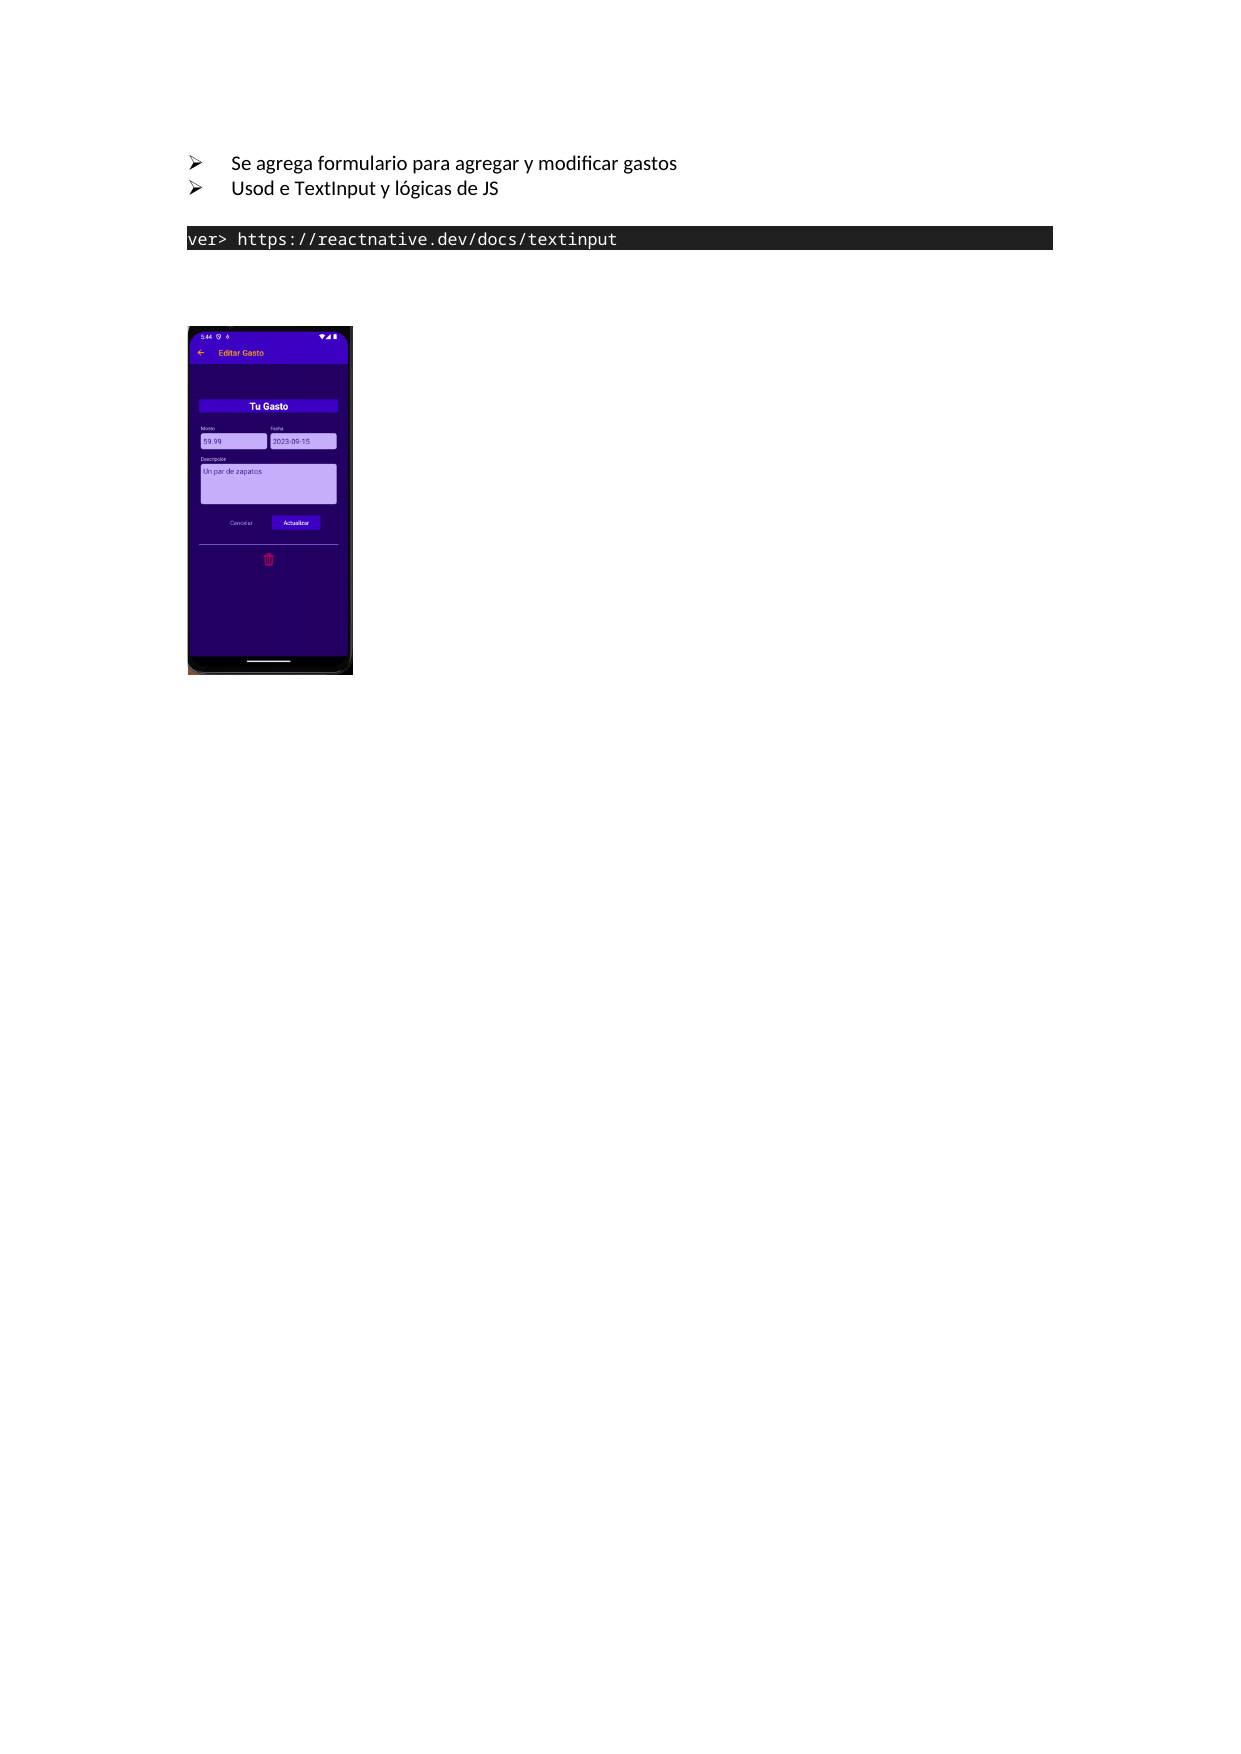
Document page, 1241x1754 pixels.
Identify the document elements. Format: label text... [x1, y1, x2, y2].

list Usod e TextInput y lógicas de JS [187, 175, 1053, 201]
picture [187, 326, 353, 675]
list Se agrega formulario para agregar y modificar gastos [187, 150, 1053, 175]
text ver> https://reactnative.dev/docs/textinput [187, 226, 1053, 250]
